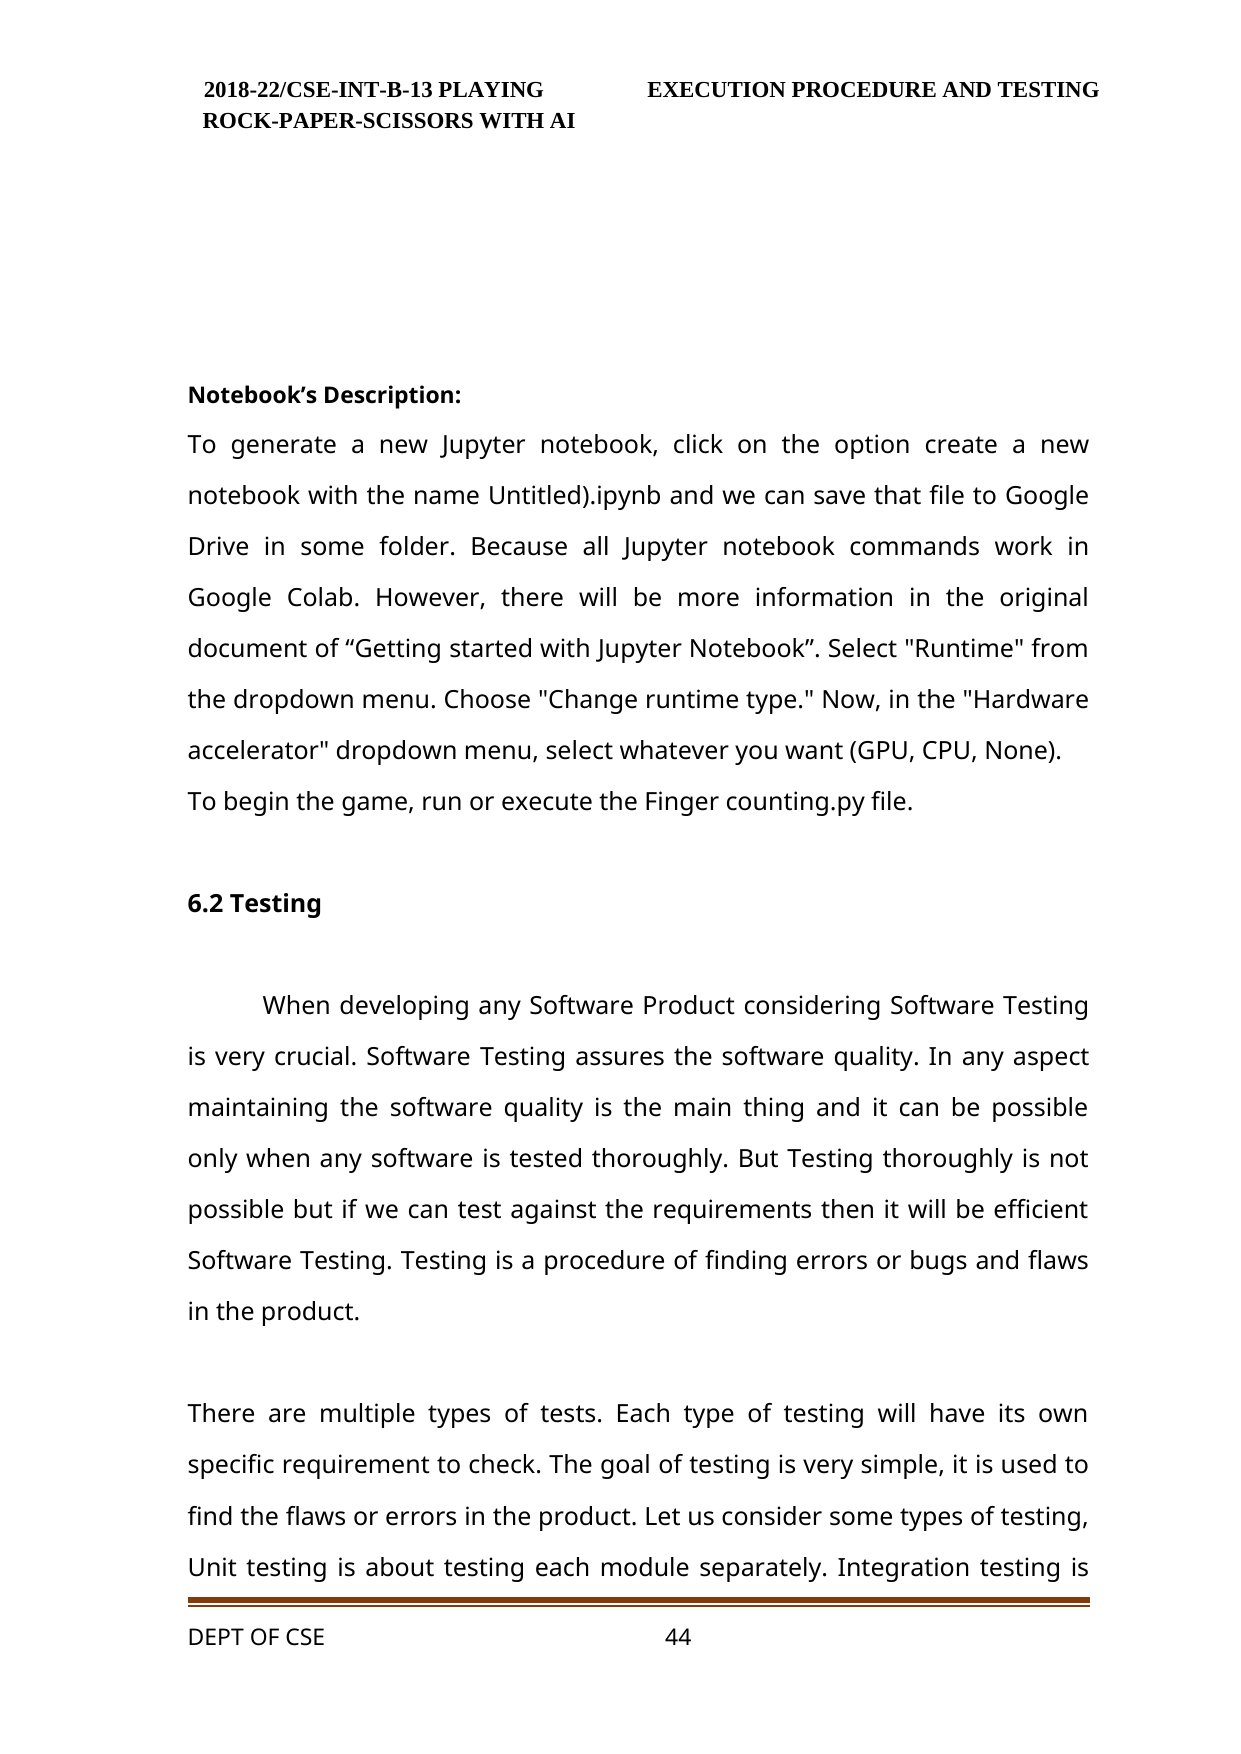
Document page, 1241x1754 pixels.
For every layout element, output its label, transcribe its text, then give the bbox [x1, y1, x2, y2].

text To generate a new Jupyter notebook, click on the option create a new notebook with the name Untitled).ipynb and we can save that file to Google Drive in some folder. Because all Jupyter notebook commands work in Google Colab. However, there will be more information in the original document of “Getting started with Jupyter Notebook”. Select "Runtime" from the dropdown menu. Choose "Change runtime type." Now, in the "Hardware accelerator" dropdown menu, select whatever you want (GPU, CPU, None). [187, 426, 1090, 767]
text 6.2 Testing [187, 886, 1090, 920]
text Notebook’s Description: [187, 379, 1090, 411]
text To begin the game, run or execute the Finger counting.py file. [187, 784, 1090, 818]
text When developing any Software Product considering Software Testing is very crucial. Software Testing assures the software quality. In any aspect maintaining the software quality is the main thing and it can be possible only when any software is tested thoroughly. But Testing thoroughly is not possible but if we can test against the requirements then it will be efficient Software Testing. Testing is a procedure of finding errors or bugs and flaws in the product. [187, 988, 1090, 1328]
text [187, 1396, 1090, 1583]
